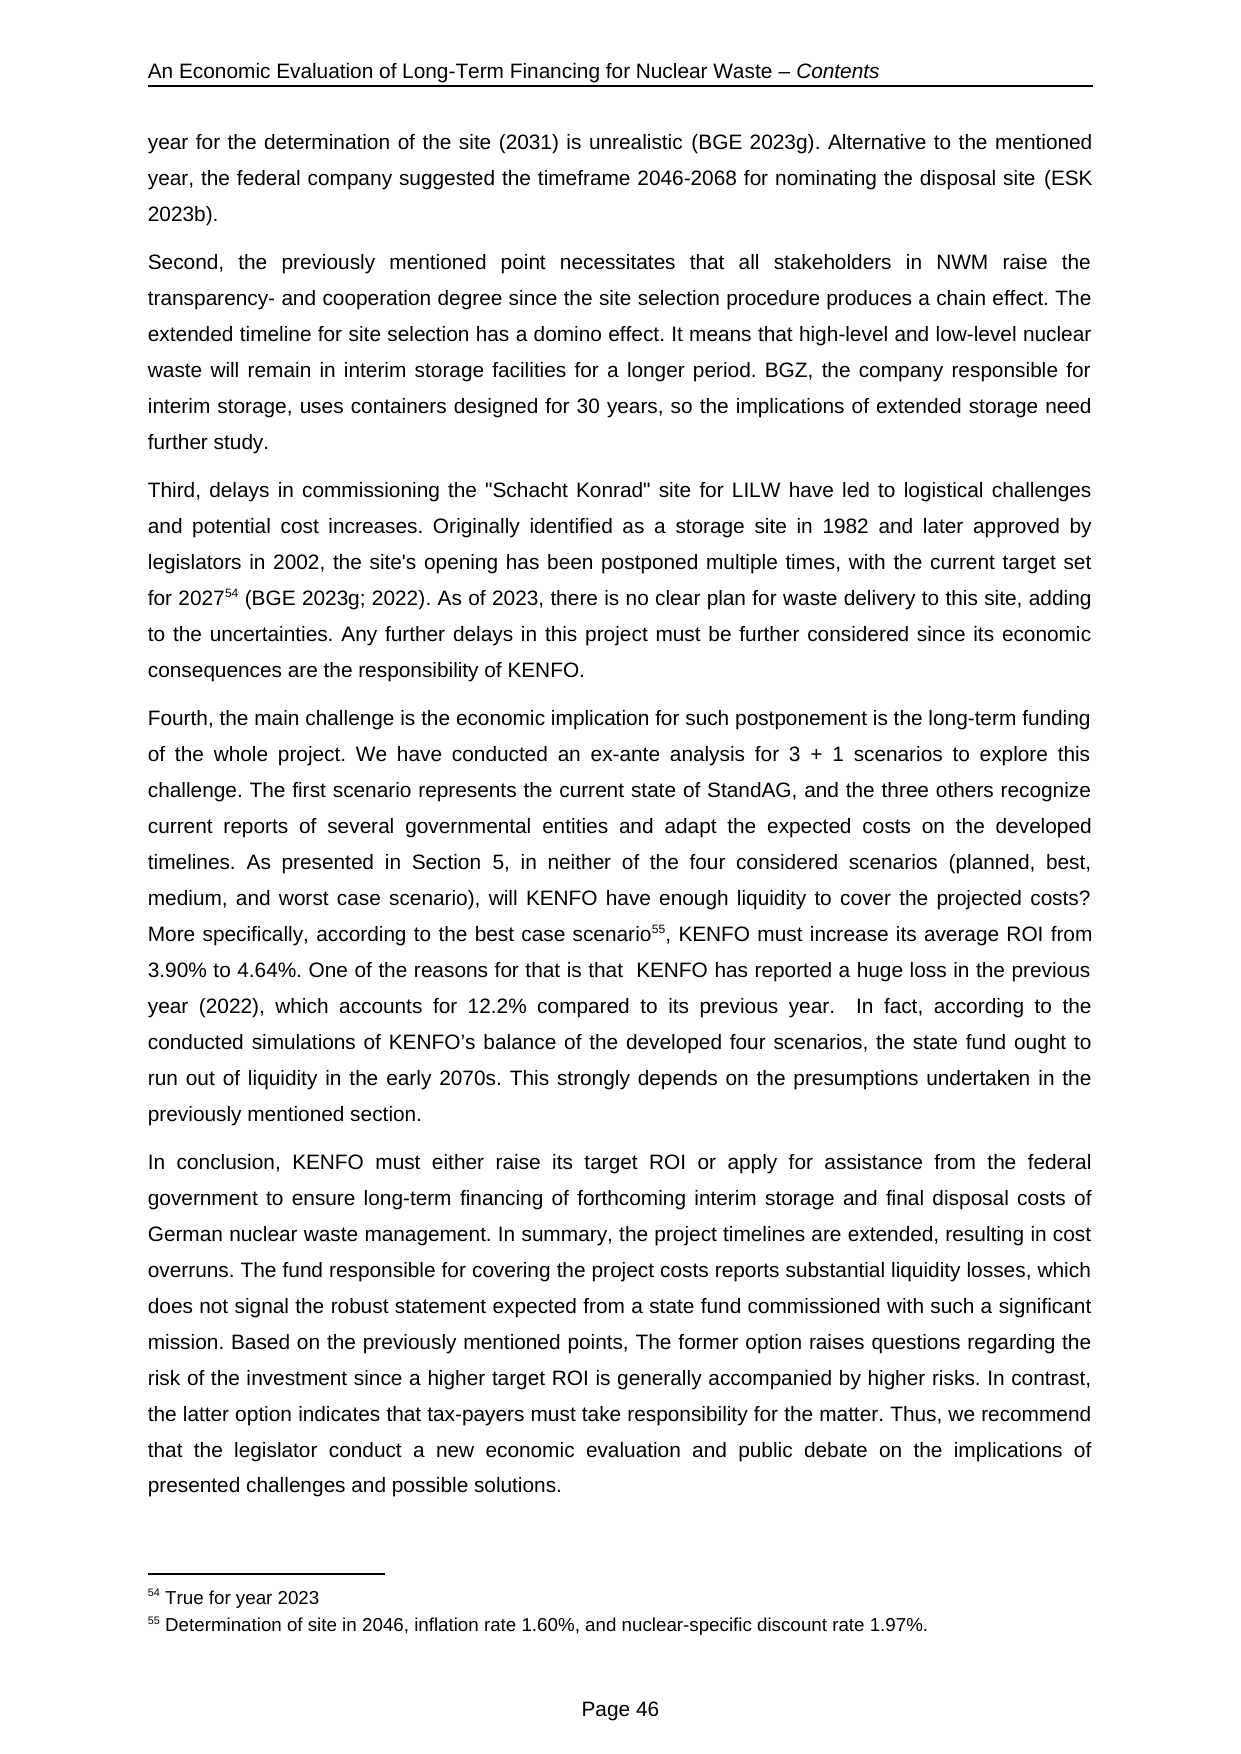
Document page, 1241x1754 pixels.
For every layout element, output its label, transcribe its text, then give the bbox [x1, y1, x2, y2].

text Third, delays in commissioning the "Schacht Konrad" site for LILW have led to logistical challenges and potential cost increases. Originally identified as a storage site in 1982 and later approved by legislators in 2002, the site's opening has been postponed multiple times, with the current target set for 2027 (BGE 2023g; 2022). As of 2023, there is no clear plan for waste delivery to this site, adding to the uncertainties. Any further delays in this project must be further considered since its economic consequences are the responsibility of KENFO. [148, 478, 1093, 682]
text Second, the previously mentioned point necessitates that all stakeholders in NWM raise the transparency- and cooperation degree since the site selection procedure produces a chain effect. The extended timeline for site selection has a domino effect. It means that high-level and low-level nuclear waste will remain in interim storage facilities for a longer period. BGZ, the company responsible for interim storage, uses containers designed for 30 years, so the implications of extended storage need further study. [148, 250, 1093, 453]
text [148, 129, 1093, 225]
text In conclusion, KENFO must either raise its target ROI or apply for assistance from the federal government to ensure long-term financing of forthcoming interim storage and final disposal costs of German nuclear waste management. In summary, the project timelines are extended, resulting in cost overruns. The fund responsible for covering the project costs reports substantial liquidity losses, which does not signal the robust statement expected from a state fund commissioned with such a significant mission. Based on the previously mentioned points, The former option raises questions regarding the risk of the investment since a higher target ROI is generally accompanied by higher risks. In contrast, the latter option indicates that tax-payers must take responsibility for the matter. Thus, we recommend that the legislator conduct a new economic evaluation and public debate on the implications of presented challenges and possible solutions. [148, 1150, 1093, 1497]
text Fourth, the main challenge is the economic implication for such postponement is the long-term funding of the whole project. We have conducted an ex-ante analysis for 3 + 1 scenarios to explore this challenge. The first scenario represents the current state of StandAG, and the three others recognize current reports of several governmental entities and adapt the expected costs on the developed timelines. As presented in Section ‎5, in neither of the four considered scenarios (planned, best, medium, and worst case scenario), will KENFO have enough liquidity to cover the projected costs? More specifically, according to the best case scenario, KENFO must increase its average ROI from 3.90% to 4.64%. One of the reasons for that is that KENFO has reported a huge loss in the previous year (2022), which accounts for 12.2% compared to its previous year. In fact, according to the conducted simulations of KENFO’s balance of the developed four scenarios, the state fund ought to run out of liquidity in the early 2070s. This strongly depends on the presumptions undertaken in the previously mentioned section. [148, 706, 1093, 1125]
